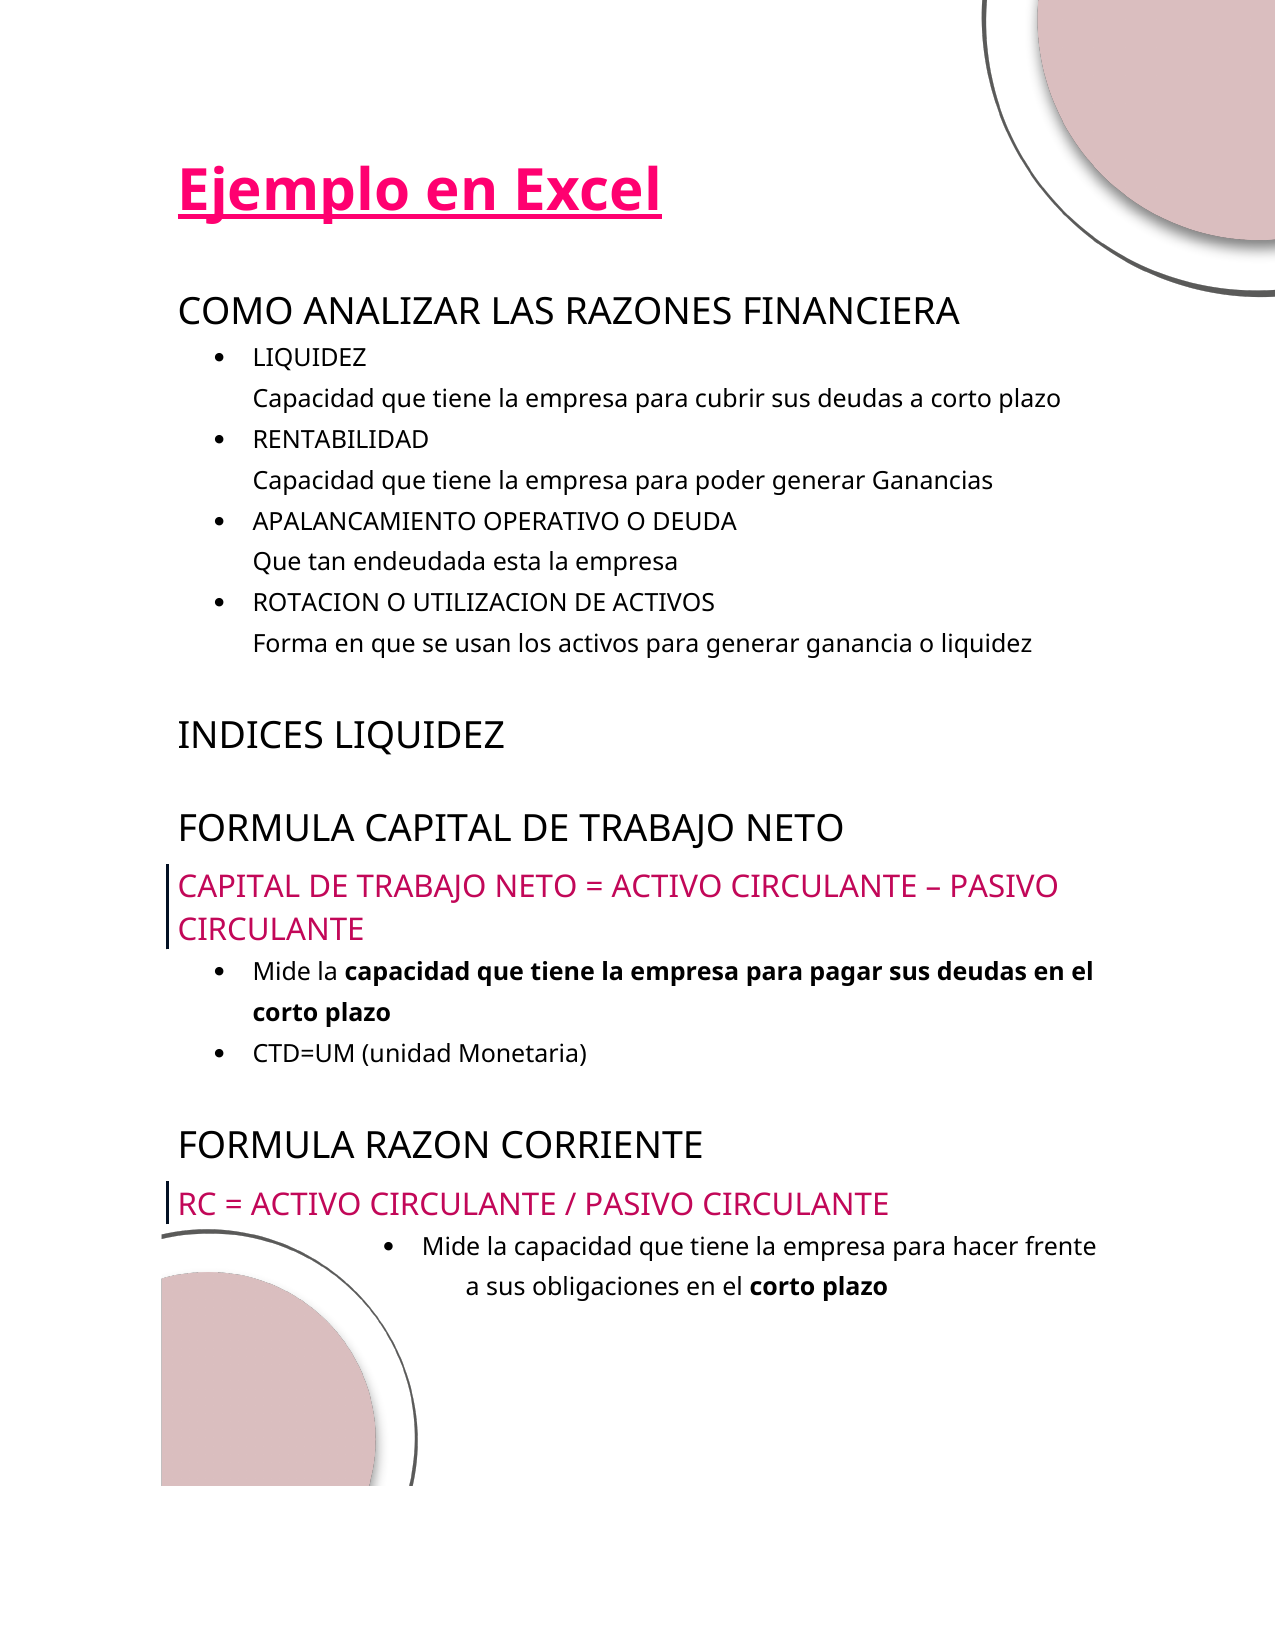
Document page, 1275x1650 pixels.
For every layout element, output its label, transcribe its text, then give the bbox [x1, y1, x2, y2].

list Capacidad que tiene la empresa para cubrir sus deudas a corto plazo [252, 381, 1098, 415]
list RENTABILIDAD [215, 421, 1098, 456]
subtitle FORMULA RAZON CORRIENTE [177, 1118, 1098, 1169]
picture [152, 1226, 422, 1493]
list Que tan endeudada esta la empresa [252, 544, 1098, 578]
subtitle INDICES LIQUIDEZ [177, 708, 1098, 759]
picture [968, 0, 1275, 300]
list CTD=UM (unidad Monetaria) [215, 1035, 1098, 1069]
list LIQUIDEZ [215, 340, 1098, 374]
subtitle FORMULA CAPITAL DE TRABAJO NETO [177, 801, 1098, 852]
list ROTACION O UTILIZACION DE ACTIVOS [215, 585, 1098, 619]
text Ejemplo en Excel [177, 148, 1098, 227]
subtitle CAPITAL DE TRABAJO NETO = ACTIVO CIRCULANTE – PASIVO CIRCULANTE [169, 864, 1098, 949]
list Forma en que se usan los activos para generar ganancia o liquidez [252, 626, 1098, 660]
list Mide la capacidad que tiene la empresa para hacer frente a sus obligaciones en el corto plazo [254, 1228, 1098, 1303]
list APALANCAMIENTO OPERATIVO O DEUDA [215, 503, 1098, 537]
list Mide la capacidad que tiene la empresa para pagar sus deudas en el corto plazo [215, 954, 1098, 1029]
subtitle RC = ACTIVO CIRCULANTE / PASIVO CIRCULANTE [169, 1181, 1098, 1224]
list Capacidad que tiene la empresa para poder generar Ganancias [252, 462, 1098, 496]
subtitle Como analizar las razones financierA [177, 284, 1098, 336]
